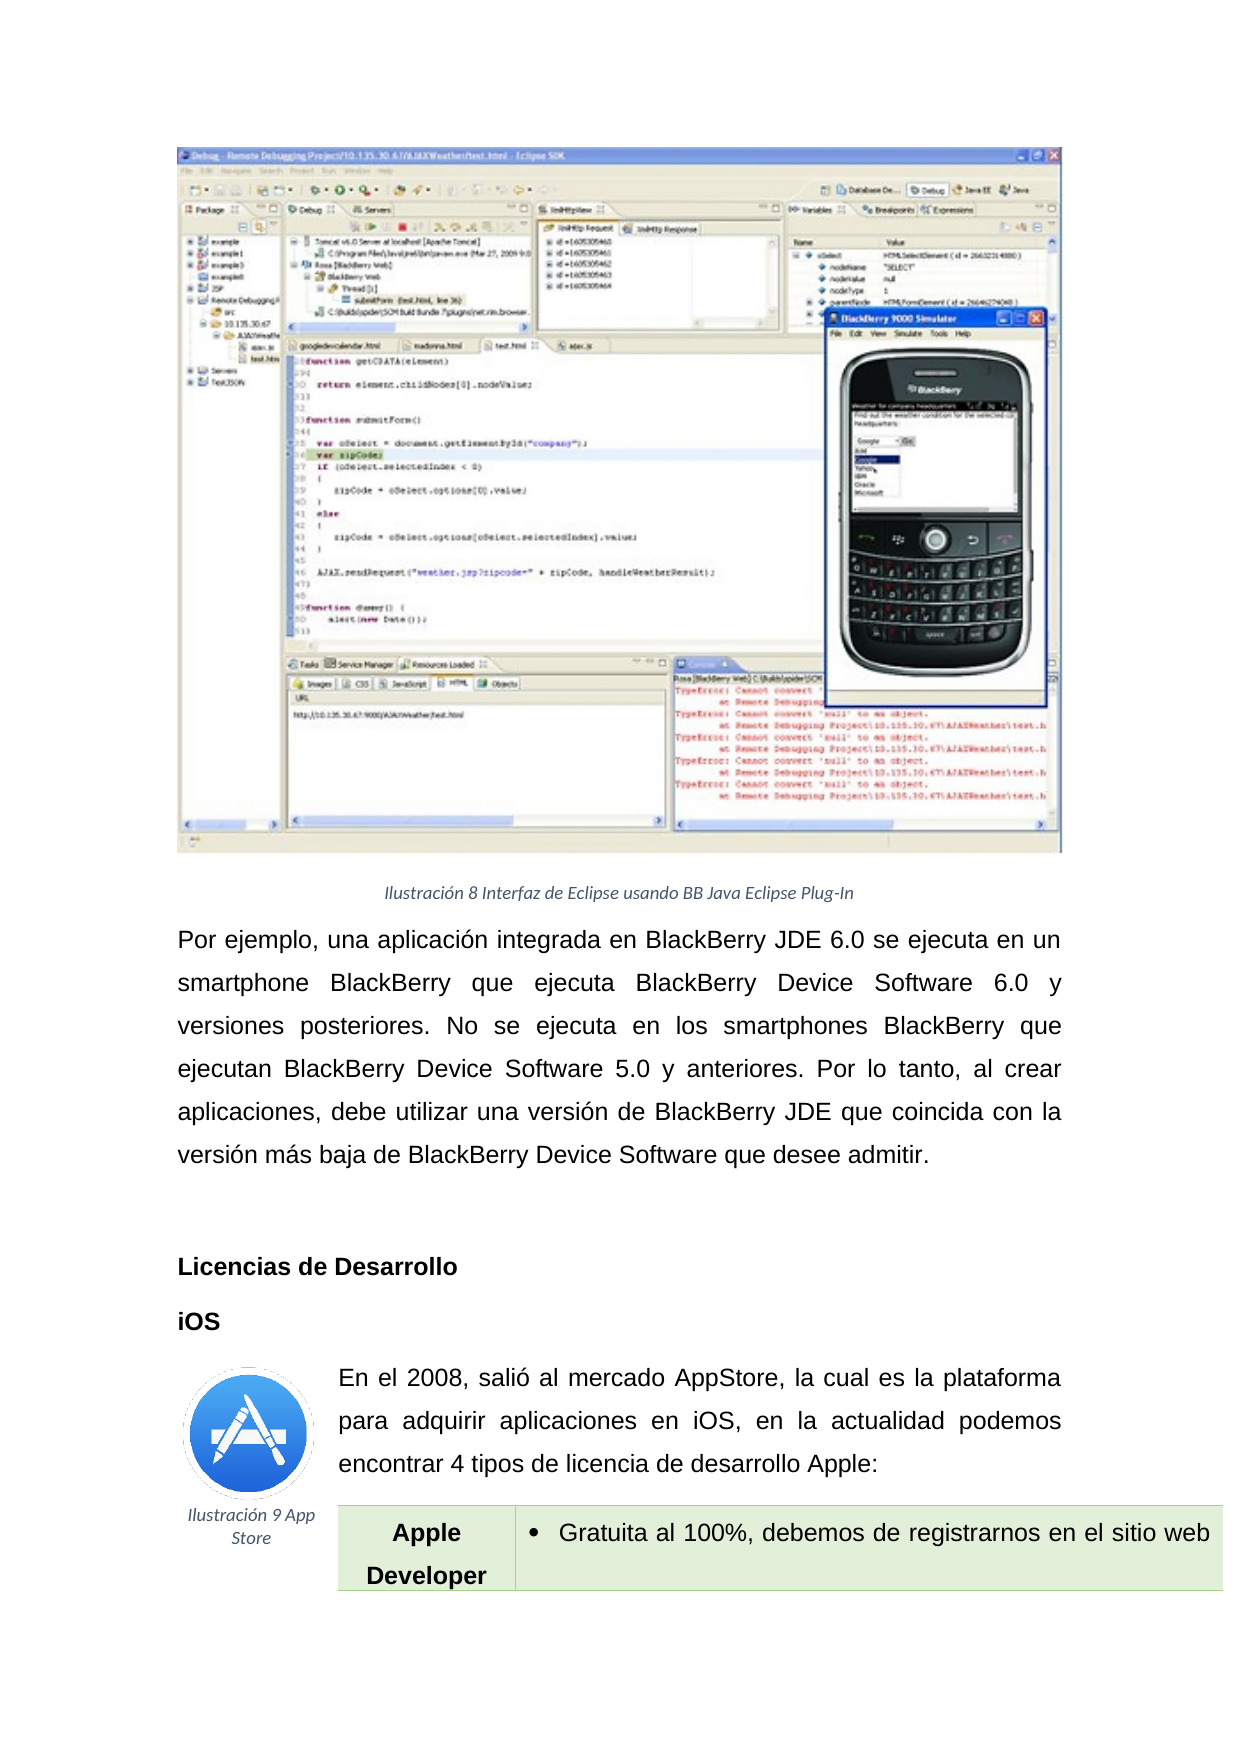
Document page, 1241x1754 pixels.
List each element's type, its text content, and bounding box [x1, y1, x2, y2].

picture [177, 1363, 320, 1503]
text iOS [177, 1307, 1063, 1336]
text Por ejemplo, una aplicación integrada en BlackBerry JDE 6.0 se ejecuta en un smartphone BlackBerry que ejecuta BlackBerry Device Software 6.0 y versiones posteriores. No se ejecuta en los smartphones BlackBerry que ejecutan BlackBerry Device Software 5.0 y anteriores. Por lo tanto, al crear aplicaciones, debe utilizar una versión de BlackBerry JDE que coincida con la versión más baja de BlackBerry Device Software que desee admitir. [177, 925, 1063, 1169]
picture [177, 147, 1064, 855]
table_header Apple Developer [338, 1506, 515, 1590]
text En el 2008, salió al mercado AppStore, la cual es la plataforma para adquirir aplicaciones en iOS, en la actualidad podemos encontrar 4 tipos de licencia de desarrollo Apple: [320, 1363, 1063, 1478]
text Ilustración 8 Interfaz de Eclipse usando BB Java Eclipse Plug-In [177, 881, 1063, 904]
text Licencias de Desarrollo [177, 1252, 1063, 1280]
